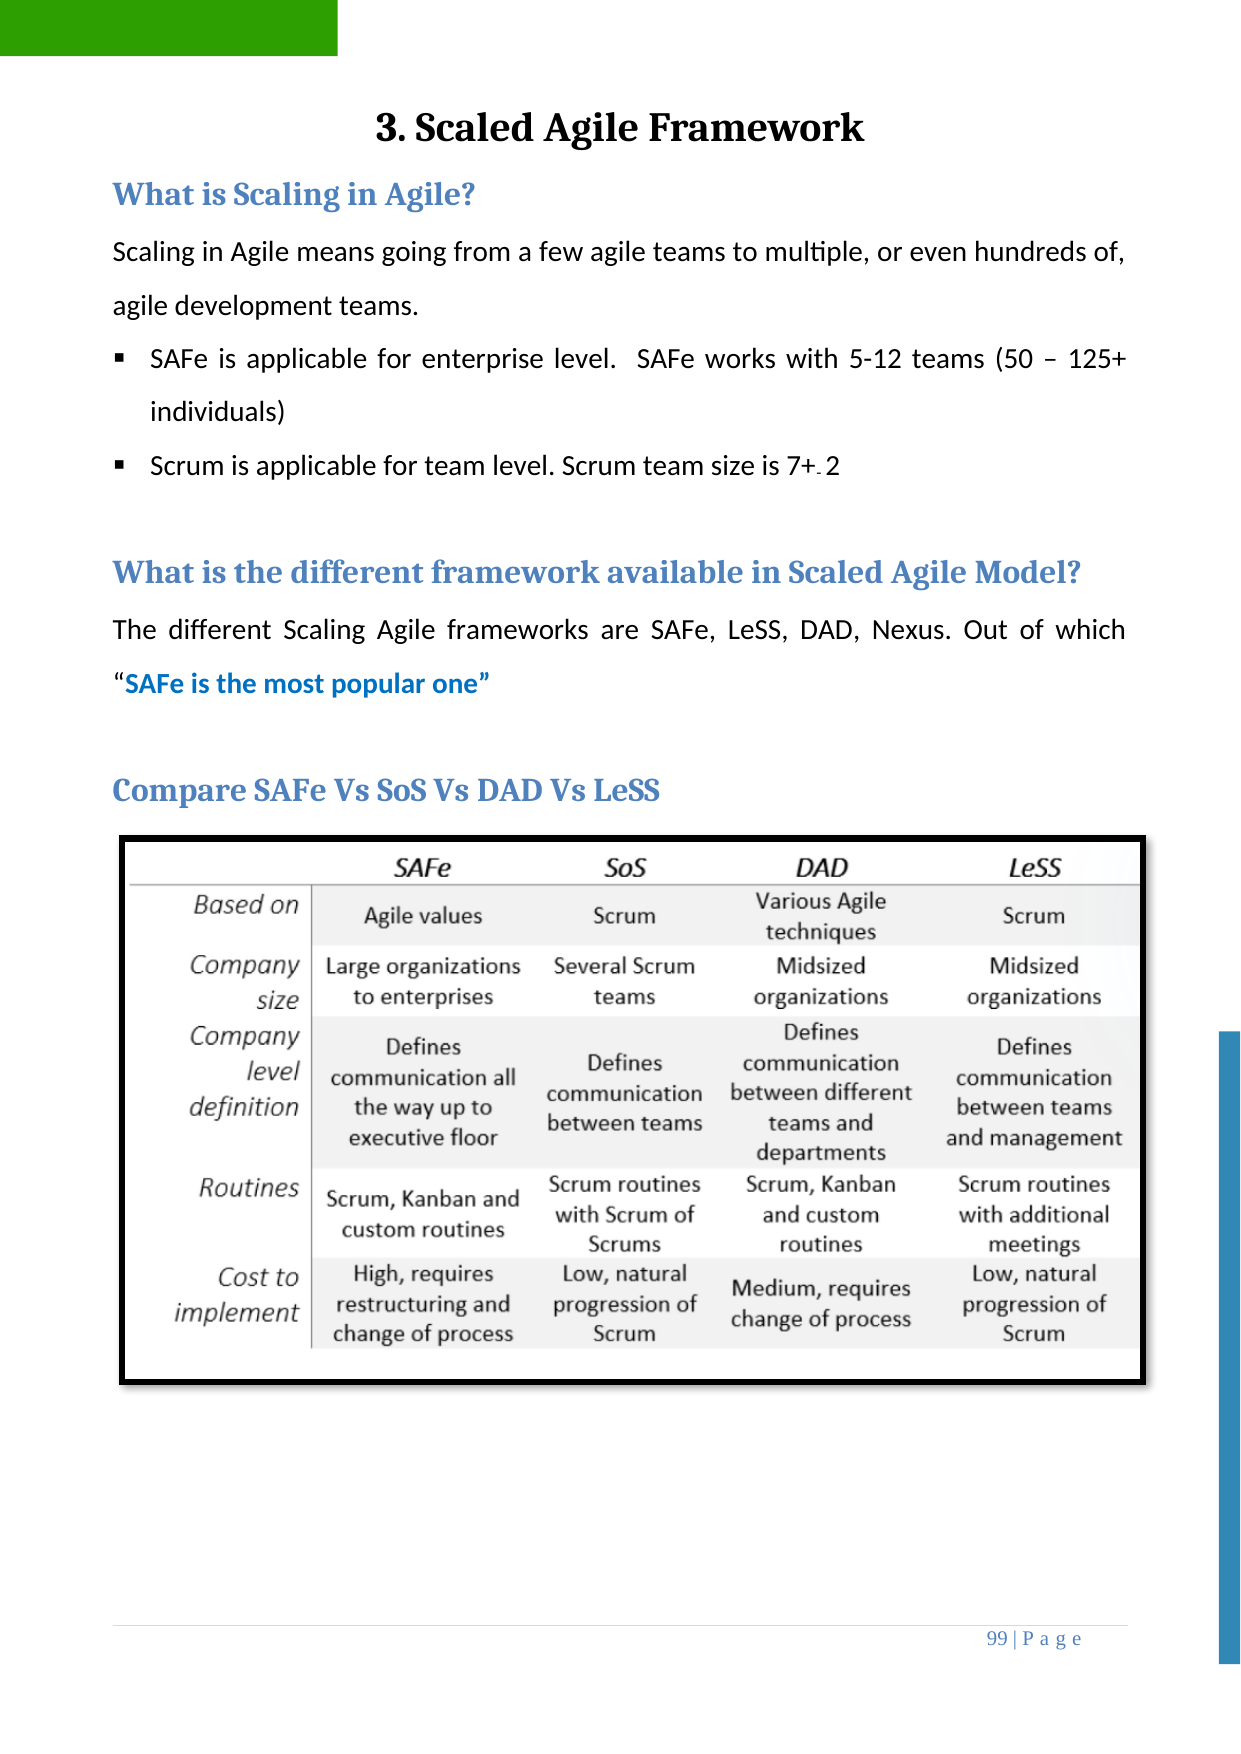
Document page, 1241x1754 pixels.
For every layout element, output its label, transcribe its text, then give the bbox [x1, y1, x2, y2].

text Scaling in Agile means going from a few agile teams to multiple, or even hundreds of, agile development teams. [112, 233, 1128, 322]
text What is the different framework available in Scaled Agile Model? [112, 554, 1128, 592]
subtitle 3. Scaled Agile Framework [112, 104, 1128, 152]
text The different Scaling Agile frameworks are SAFe, LeSS, DAD, Nexus. Out of which “SAFe is the most popular one” [112, 611, 1128, 700]
text Compare SAFe Vs SoS Vs DAD Vs LeSS [112, 772, 1128, 810]
list Scrum is applicable for team level. Scrum team size is 7+- 2 [112, 447, 1128, 482]
picture [125, 842, 1140, 1379]
list SAFe is applicable for enterprise level. SAFe works with 5-12 teams (50 – 125+ individuals) [112, 340, 1128, 429]
text What is Scaling in Agile? [112, 176, 1128, 214]
